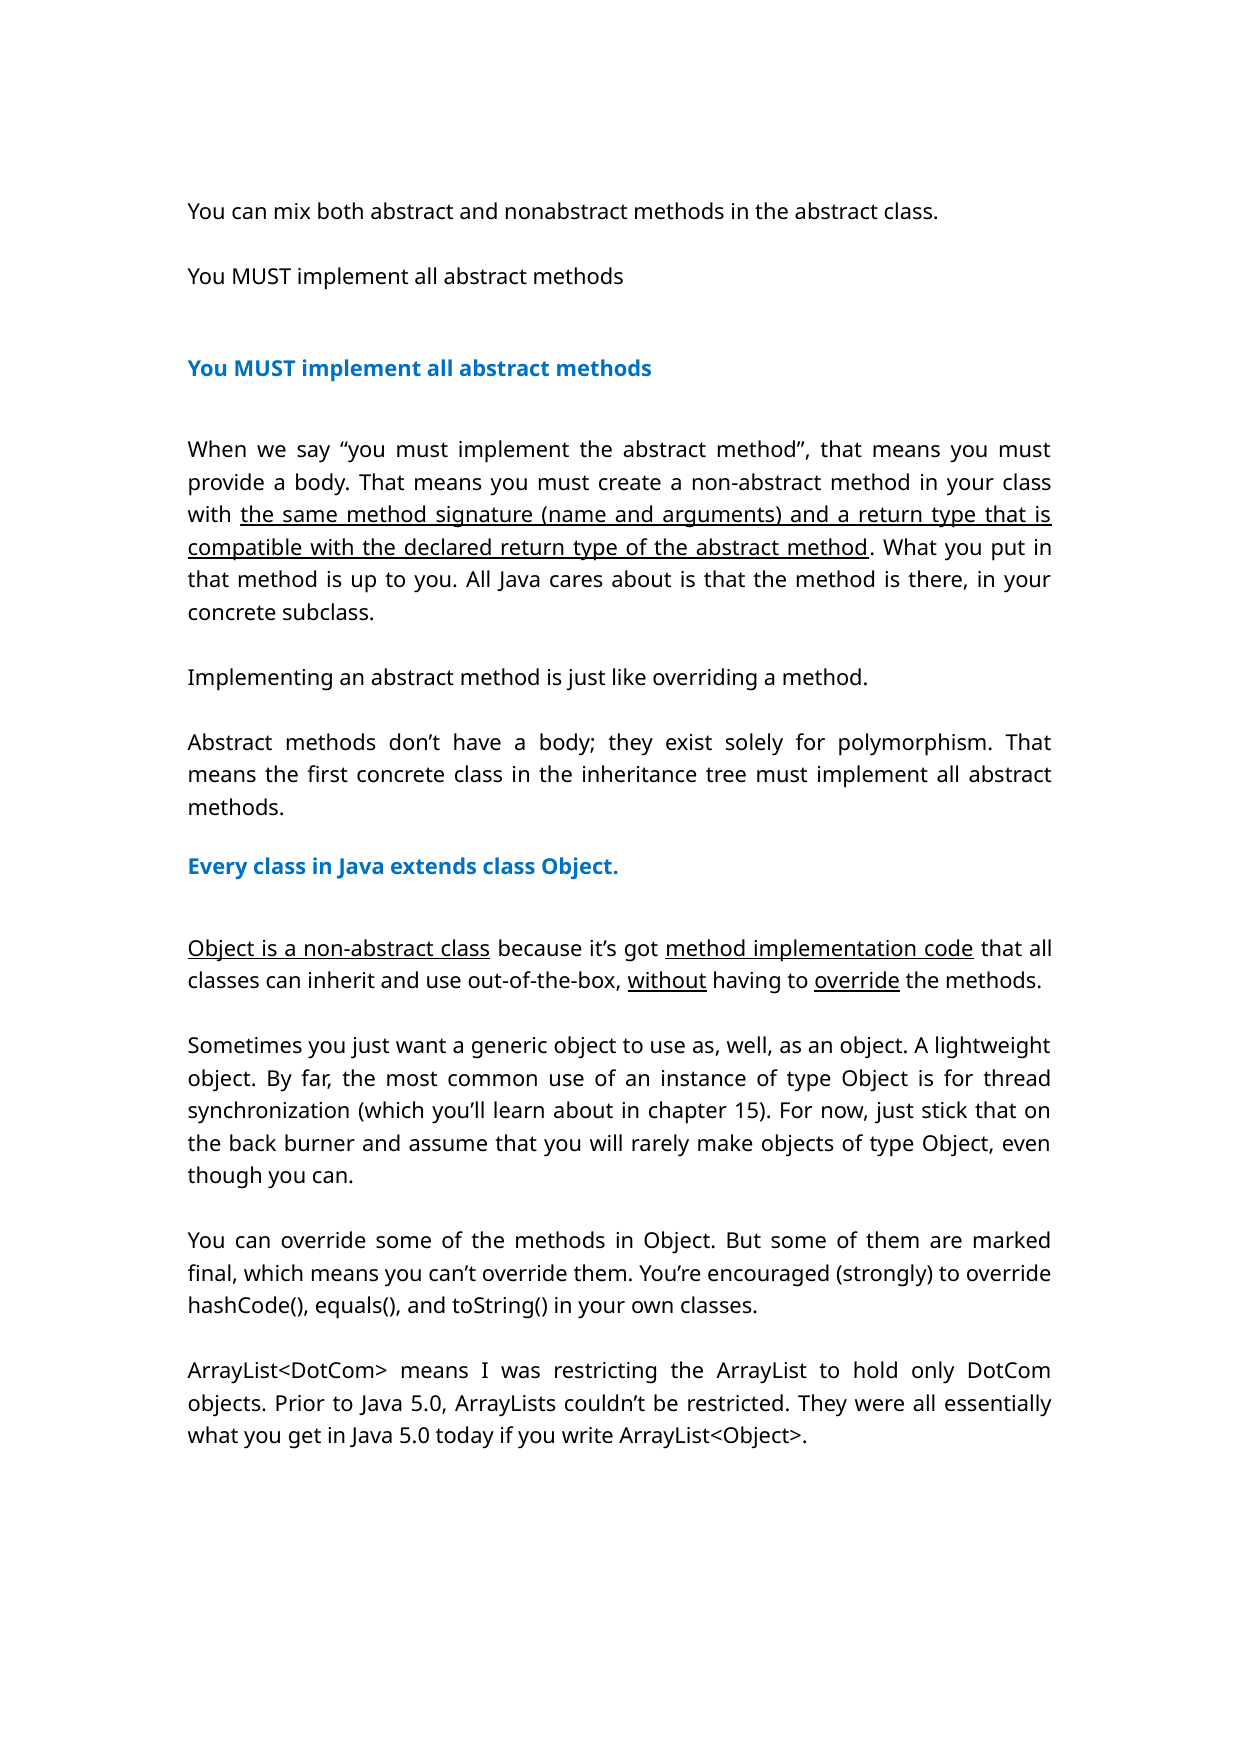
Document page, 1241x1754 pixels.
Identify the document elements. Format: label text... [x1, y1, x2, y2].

subtitle Every class in Java extends class Object. [187, 850, 1053, 882]
text Abstract methods don’t have a body; they exist solely for polymorphism. That means the first concrete class in the inheritance tree must implement all abstract methods. [187, 725, 1053, 823]
text Sometimes you just want a generic object to use as, well, as an object. A lightweight object. By far, the most common use of an instance of type Object is for thread synchronization (which you’ll learn about in chapter 15). For now, just stick that on the back burner and assume that you will rarely make objects of type Object, even though you can. [187, 1029, 1053, 1191]
text When we say “you must implement the abstract method”, that means you must provide a body. That means you must create a non-abstract method in your class with the same method signature (name and arguments) and a return type that is compatible with the declared return type of the abstract method. What you put in that method is up to you. All Java cares about is that the method is there, in your concrete subclass. [187, 433, 1053, 628]
text ArrayList<DotCom> means I was restricting the ArrayList to hold only DotCom objects. Prior to Java 5.0, ArrayLists couldn’t be restricted. They were all essentially what you get in Java 5.0 today if you write ArrayList<Object>. [187, 1354, 1053, 1451]
text You can override some of the methods in Object. But some of them are marked final, which means you can’t override them. You’re encouraged (strongly) to override hashCode(), equals(), and toString() in your own classes. [187, 1224, 1053, 1321]
text You can mix both abstract and nonabstract methods in the abstract class. [187, 194, 1053, 227]
text You MUST implement all abstract methods [187, 259, 1053, 292]
text Object is a non-abstract class because it’s got method implementation code that all classes can inherit and use out-of-the-box, without having to override the methods. [187, 931, 1053, 996]
text Implementing an abstract method is just like overriding a method. [187, 660, 1053, 693]
subtitle You MUST implement all abstract methods [187, 352, 1053, 384]
